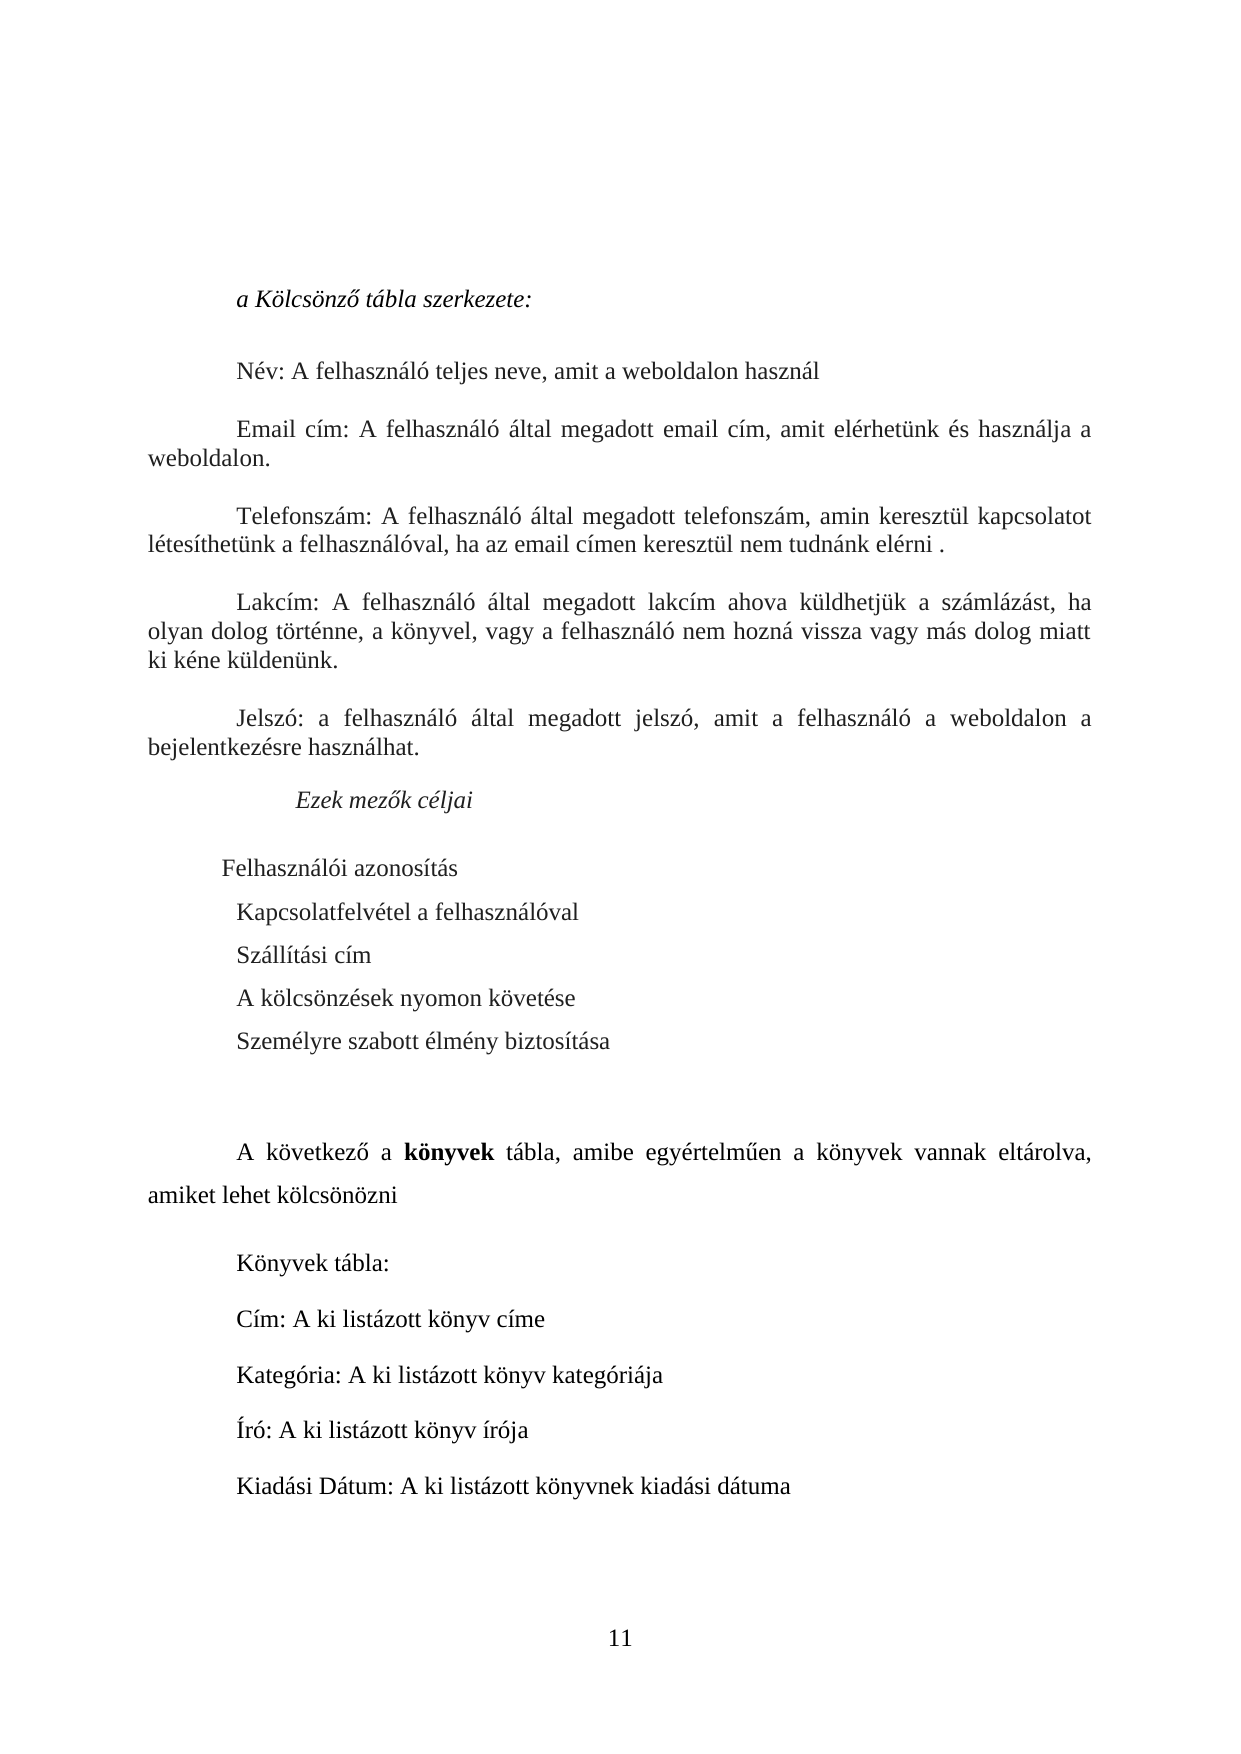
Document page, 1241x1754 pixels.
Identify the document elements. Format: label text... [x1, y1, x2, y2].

text Jelszó: a felhasználó által megadott jelszó, amit a felhasználó a weboldalon a bejelentkezésre használhat. [148, 703, 1093, 760]
text Név: A felhasználó teljes neve, amit a weboldalon használ [148, 356, 1093, 385]
text Személyre szabott élmény biztosítása [148, 1026, 1093, 1055]
text A kölcsönzések nyomon követése [148, 983, 1093, 1012]
text Cím: A ki listázott könyv címe [148, 1304, 1093, 1333]
text Email cím: A felhasználó által megadott email cím, amit elérhetünk és használja a weboldalon. [148, 414, 1093, 472]
text A következő a könyvek tábla, amibe egyértelműen a könyvek vannak eltárolva, amiket lehet kölcsönözni [148, 1137, 1093, 1209]
text Író: A ki listázott könyv írója [148, 1415, 1093, 1444]
text Szállítási cím [148, 940, 1093, 968]
text Ezek mezők céljai [148, 785, 1093, 814]
text Telefonszám: A felhasználó által megadott telefonszám, amin keresztül kapcsolatot létesíthetünk a felhasználóval, ha az email címen keresztül nem tudnánk elérni . [148, 501, 1093, 558]
text Kategória: A ki listázott könyv kategóriája [148, 1360, 1093, 1388]
text Könyvek tábla: [148, 1248, 1093, 1277]
text Kiadási Dátum: A ki listázott könyvnek kiadási dátuma [148, 1471, 1093, 1500]
text Kapcsolatfelvétel a felhasználóval [148, 897, 1093, 925]
text a Kölcsönző tábla szerkezete: [148, 284, 1093, 313]
text Lakcím: A felhasználó által megadott lakcím ahova küldhetjük a számlázást, ha olyan dolog történne, a könyvel, vagy a felhasználó nem hozná vissza vagy más dolog miatt ki kéne küldenünk. [148, 587, 1093, 674]
text Felhasználói azonosítás [148, 853, 1093, 882]
